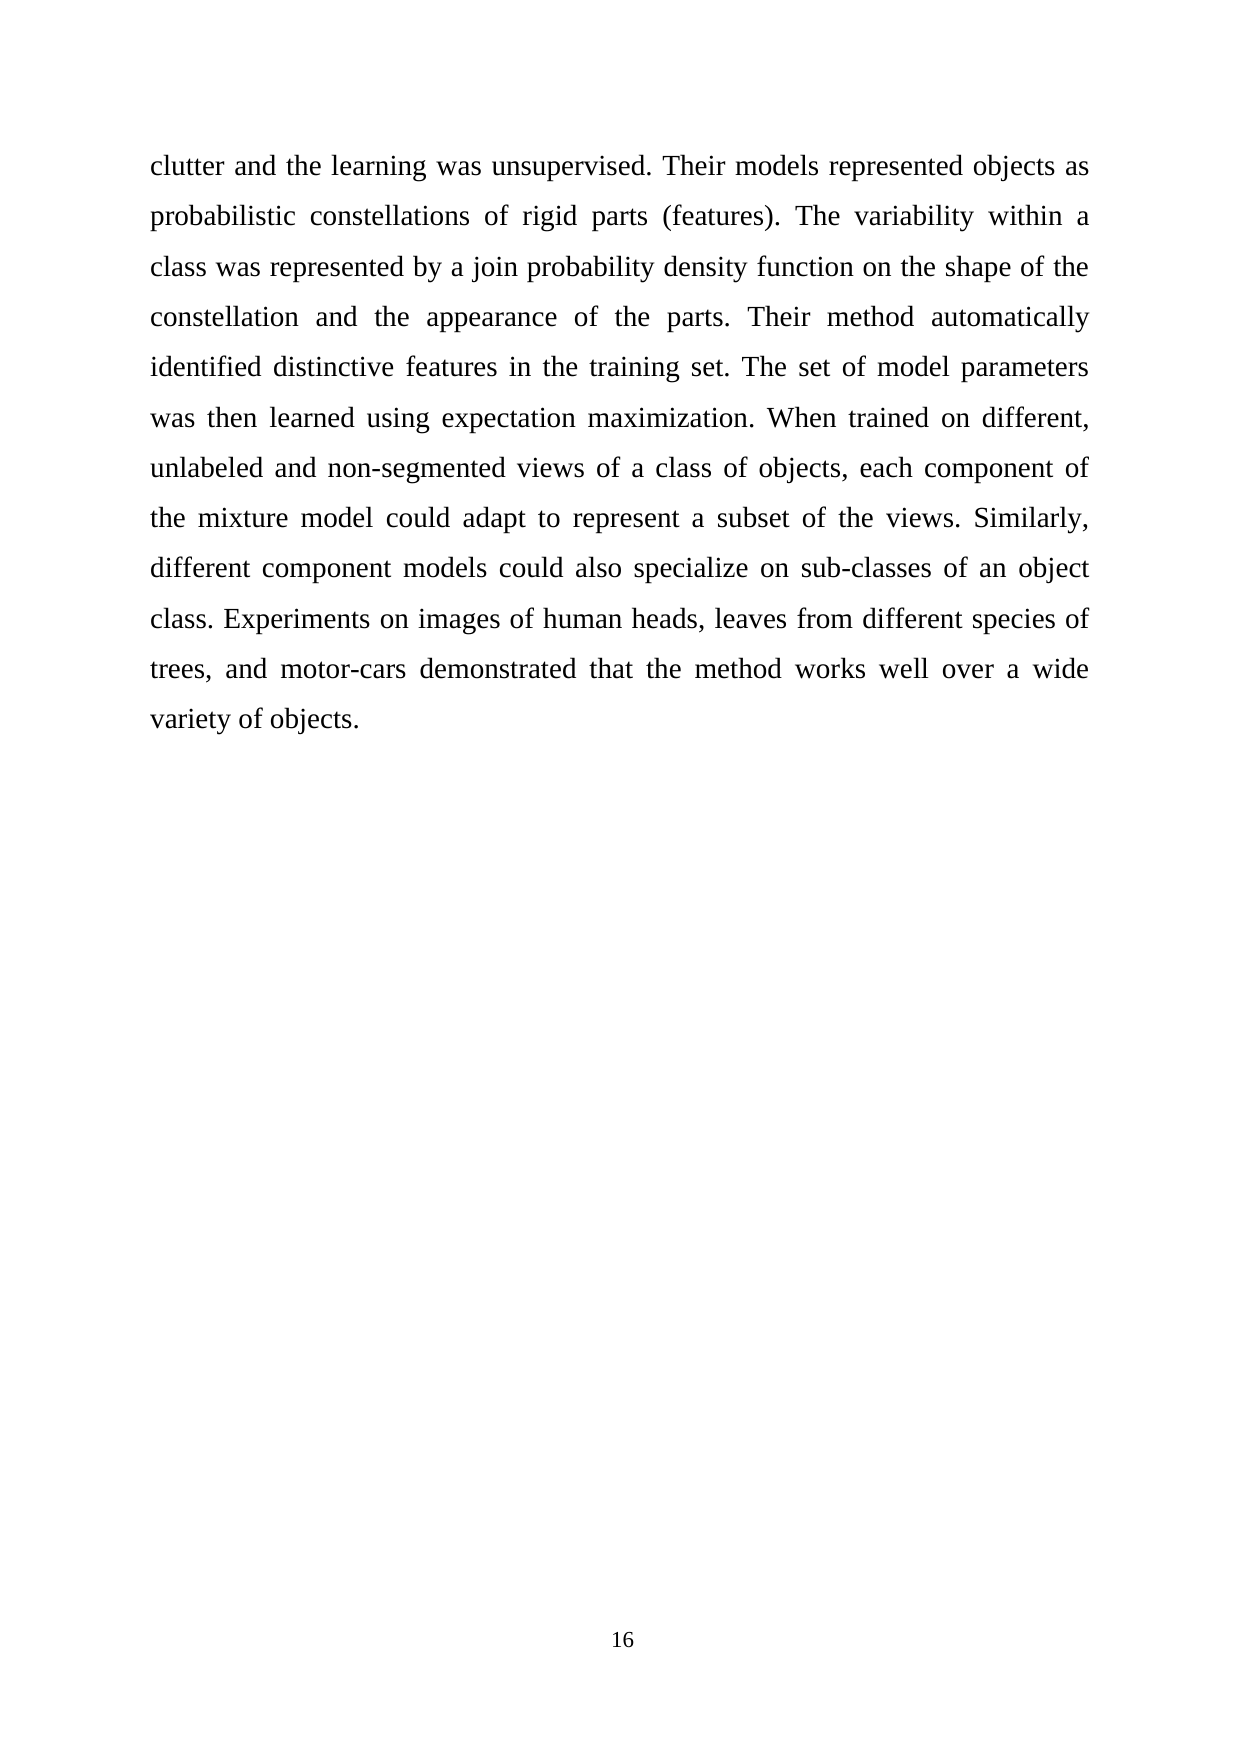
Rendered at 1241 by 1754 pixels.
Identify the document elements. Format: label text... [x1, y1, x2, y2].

text clutter and the learning was unsupervised. Their models represented objects as probabilistic constellations of rigid parts (features). The variability within a class was represented by a join probability density function on the shape of the constellation and the appearance of the parts. Their method automatically identified distinctive features in the training set. The set of model parameters was then learned using expectation maximization. When trained on different, unlabeled and non-segmented views of a class of objects, each component of the mixture model could adapt to represent a subset of the views. Similarly, different component models could also specialize on sub-classes of an object class. Experiments on images of human heads, leaves from different species of trees, and motor-cars demonstrated that the method works well over a wide variety of objects. [150, 148, 1091, 735]
